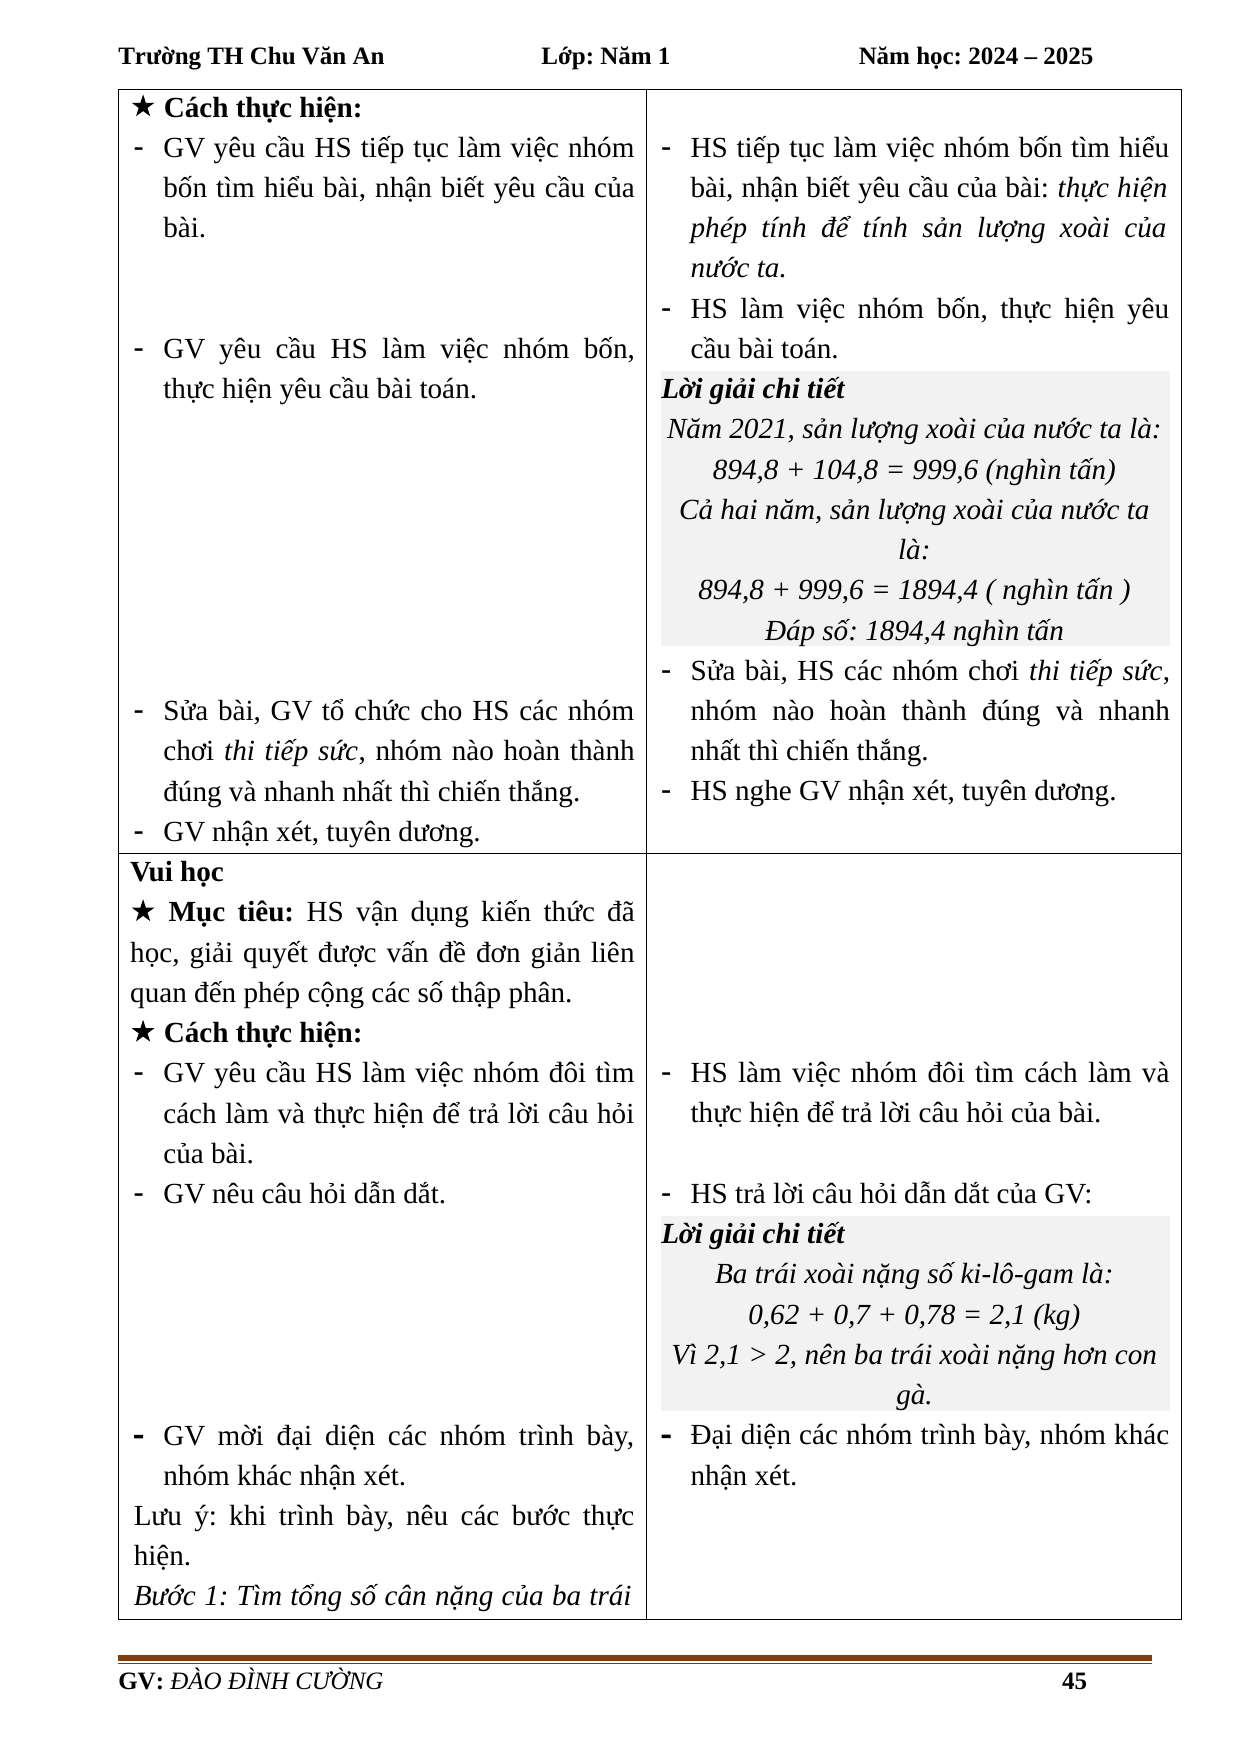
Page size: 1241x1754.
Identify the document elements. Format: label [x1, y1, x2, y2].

table_cell [119, 90, 646, 853]
table_cell [647, 854, 1181, 1618]
table_cell [647, 90, 1181, 853]
table_cell [119, 854, 646, 1618]
